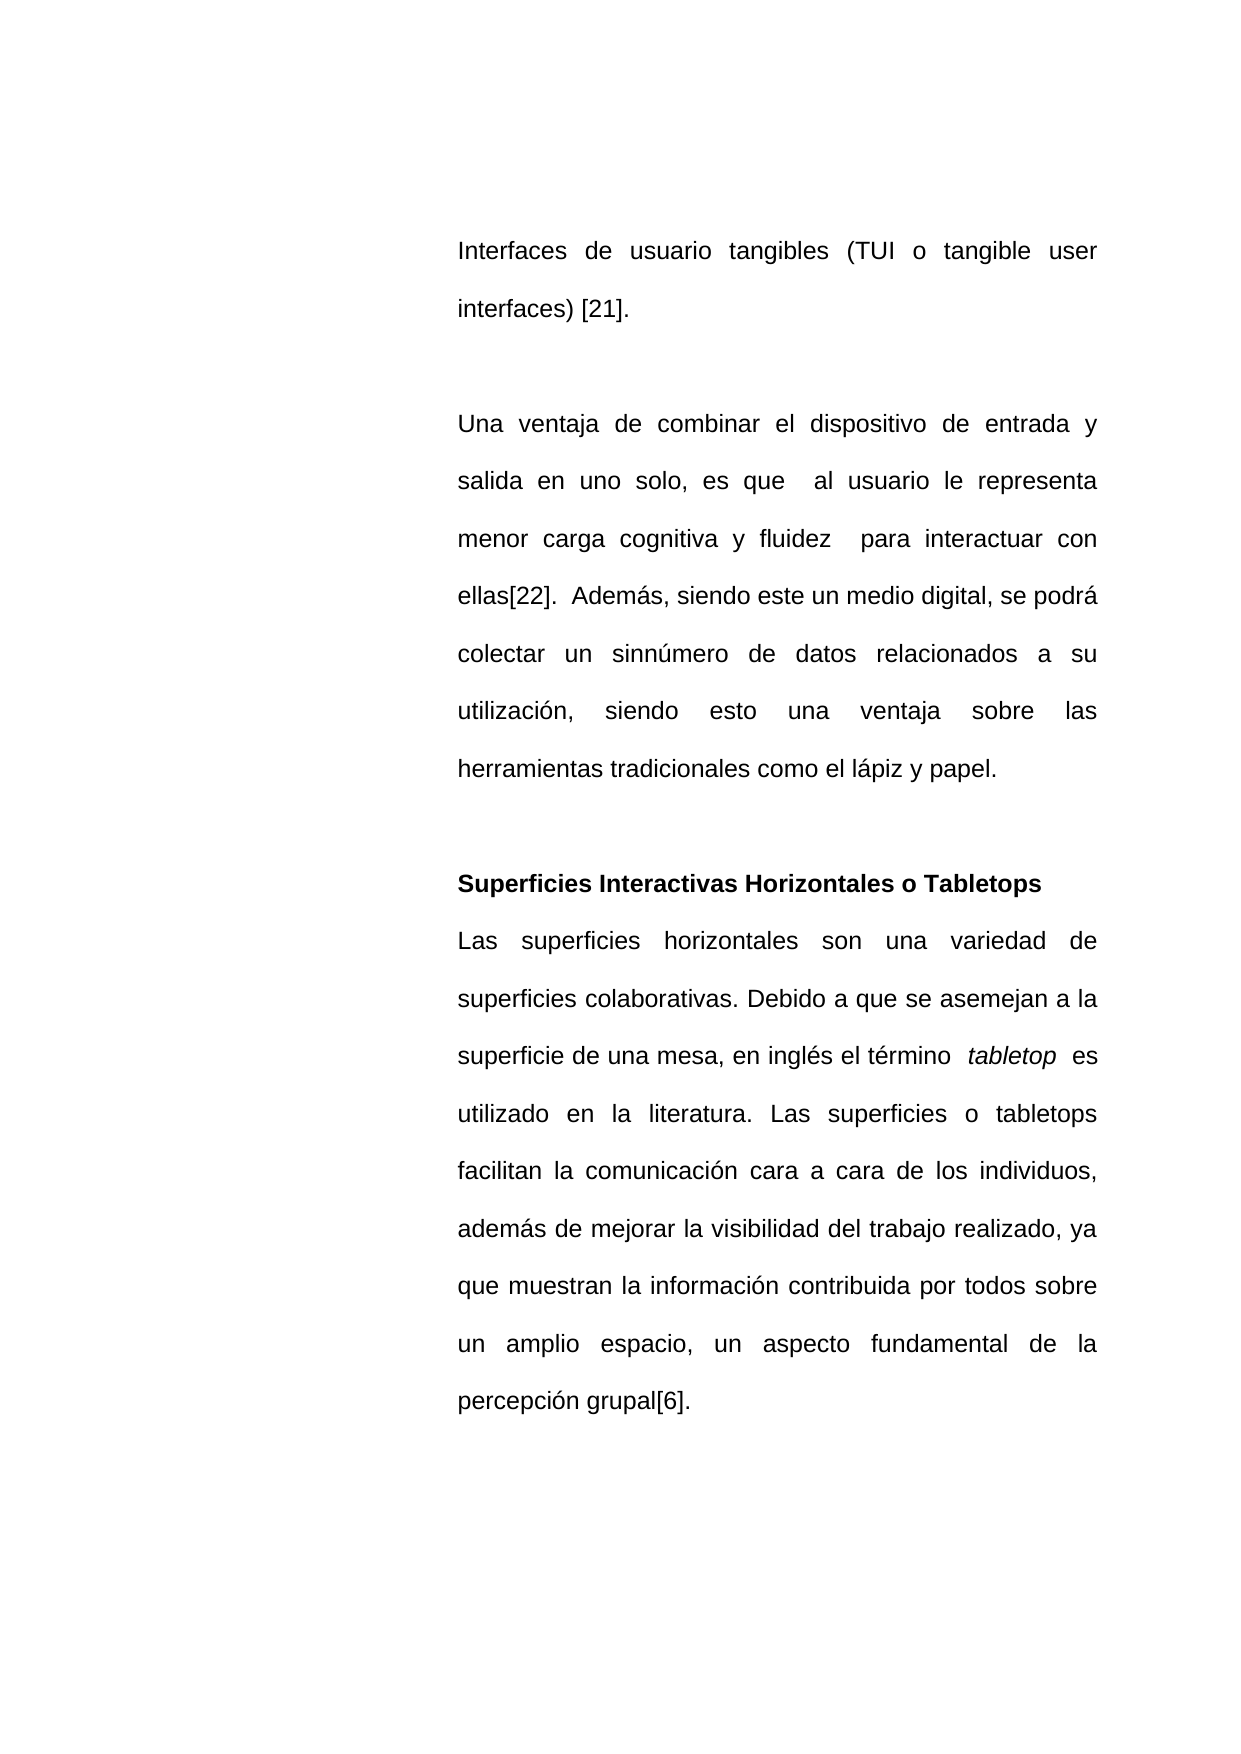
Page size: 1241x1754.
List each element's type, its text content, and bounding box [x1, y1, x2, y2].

text Las superficies horizontales son una variedad de superficies colaborativas. Debido a que se asemejan a la superficie de una mesa, en inglés el término tabletop es utilizado en la literatura. Las superficies o tabletops facilitan la comunicación cara a cara de los individuos, además de mejorar la visibilidad del trabajo realizado, ya que muestran la información contribuida por todos sobre un amplio espacio, un aspecto fundamental de la percepción grupal[6]. [457, 926, 1098, 1415]
text Una ventaja de combinar el dispositivo de entrada y salida en uno solo, es que al usuario le representa menor carga cognitiva y fluidez para interactuar con ellas[22]. Además, siendo este un medio digital, se podrá colectar un sinnúmero de datos relacionados a su utilización, siendo esto una ventaja sobre las herramientas tradicionales como el lápiz y papel. [457, 409, 1098, 782]
text Superficies Interactivas Horizontales o Tabletops [457, 869, 1098, 897]
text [457, 236, 1098, 322]
